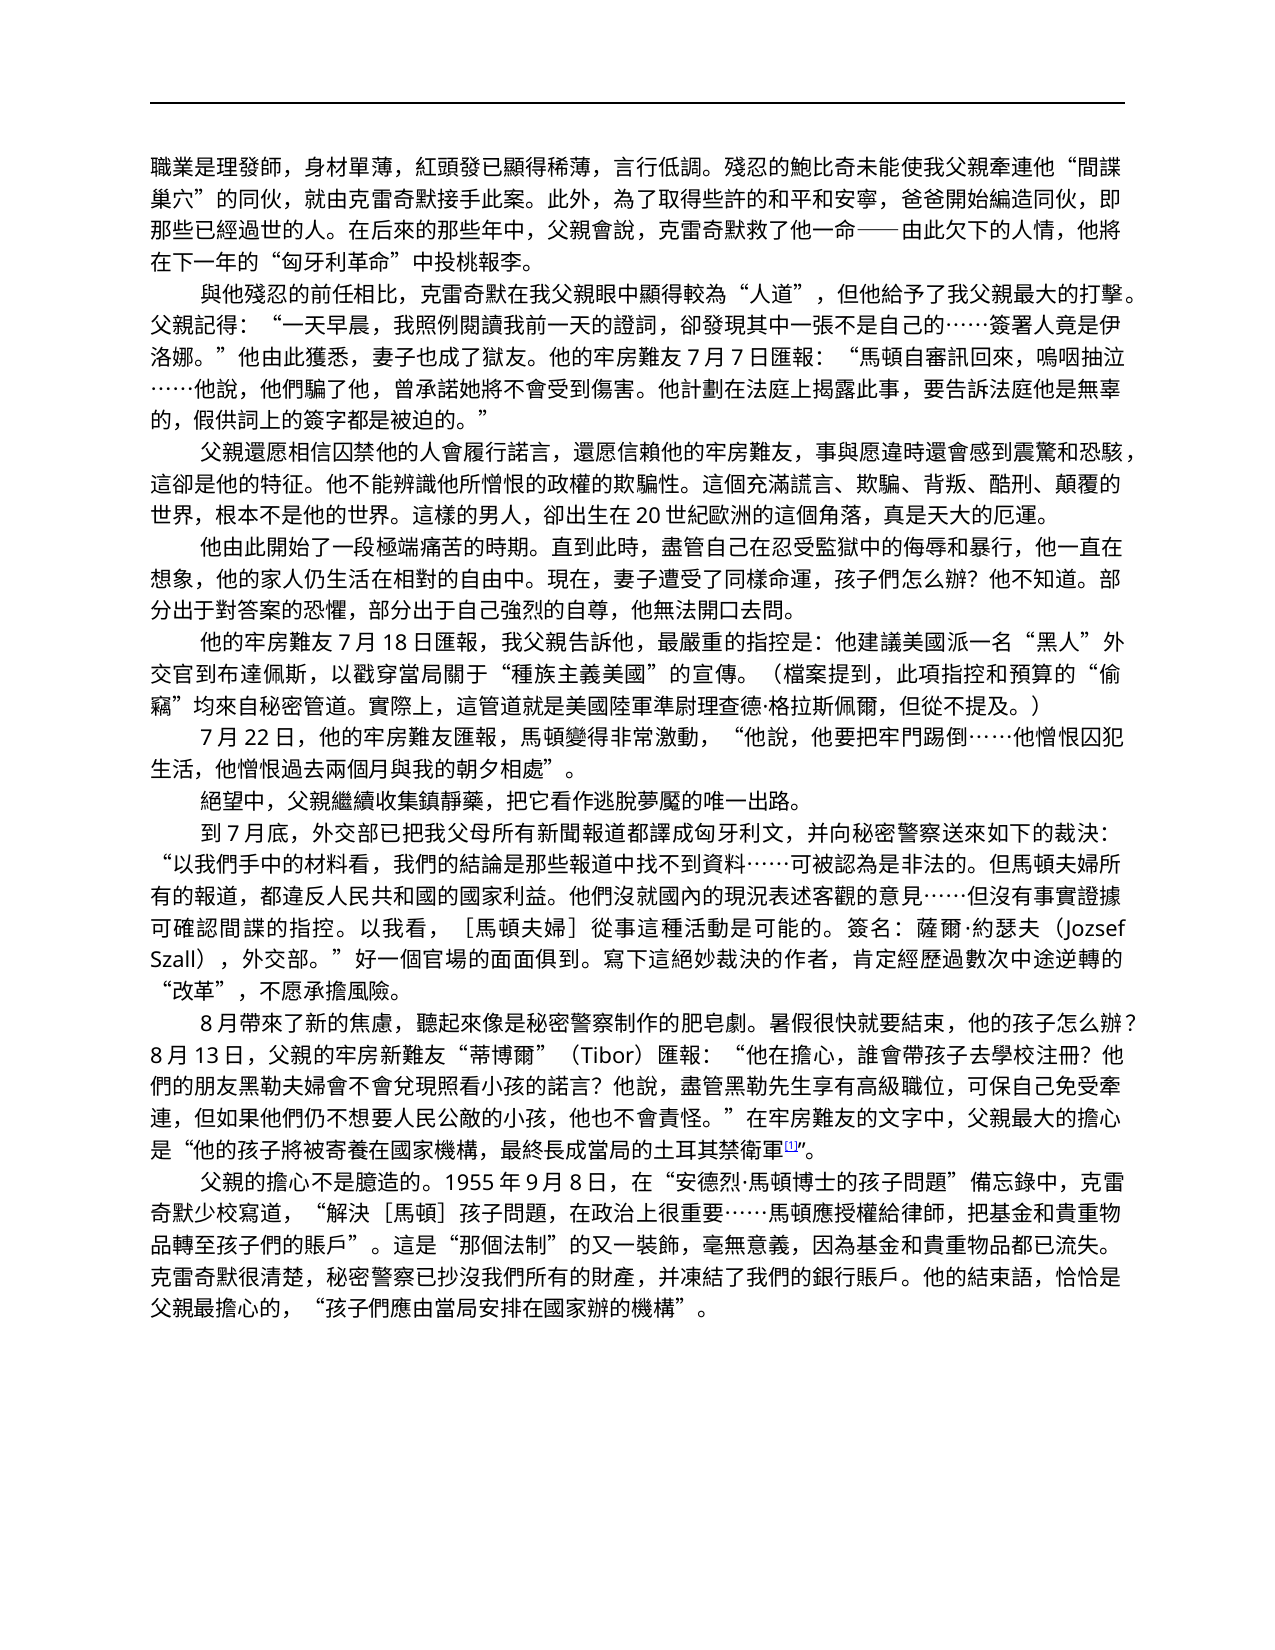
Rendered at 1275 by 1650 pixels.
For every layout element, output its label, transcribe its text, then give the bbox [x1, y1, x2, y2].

text 與他殘忍的前任相比，克雷奇默在我父親眼中顯得較為“人道”，但他給予了我父親最大的打擊。父親記得：“一天早晨，我照例閱讀我前一天的證詞，卻發現其中一張不是自己的……簽署人竟是伊洛娜。”他由此獲悉，妻子也成了獄友。他的牢房難友7月7日匯報：“馬頓自審訊回來，嗚咽抽泣……他說，他們騙了他，曾承諾她將不會受到傷害。他計劃在法庭上揭露此事，要告訴法庭他是無辜的，假供詞上的簽字都是被迫的。” [150, 277, 1125, 435]
text 父親的擔心不是臆造的。1955年9月8日，在“安德烈·馬頓博士的孩子問題”備忘錄中，克雷奇默少校寫道，“解決［馬頓］孩子問題，在政治上很重要……馬頓應授權給律師，把基金和貴重物品轉至孩子們的賬戶”。這是“那個法制”的又一裝飾，毫無意義，因為基金和貴重物品都已流失。克雷奇默很清楚，秘密警察已抄沒我們所有的財產，并凍結了我們的銀行賬戶。他的結束語，恰恰是父親最擔心的，“孩子們應由當局安排在國家辦的機構”。 [150, 1164, 1125, 1323]
text 到7月底，外交部已把我父母所有新聞報道都譯成匈牙利文，并向秘密警察送來如下的裁決：“以我們手中的材料看，我們的結論是那些報道中找不到資料……可被認為是非法的。但馬頓夫婦所有的報道，都違反人民共和國的國家利益。他們沒就國內的現況表述客觀的意見……但沒有事實證據，可確認間諜的指控。以我看，［馬頓夫婦］從事這種活動是可能的。簽名：薩爾·約瑟夫（Jozsef Szall），外交部。”好一個官場的面面俱到。寫下這絕妙裁決的作者，肯定經歷過數次中途逆轉的“改革”，不愿承擔風險。 [150, 816, 1125, 1006]
text 他的牢房難友7月18日匯報，我父親告訴他，最嚴重的指控是：他建議美國派一名“黑人”外交官到布達佩斯，以戳穿當局關于“種族主義美國”的宣傳。（檔案提到，此項指控和預算的“偷竊”均來自秘密管道。實際上，這管道就是美國陸軍準尉理查德·格拉斯佩爾，但從不提及。） [150, 625, 1125, 720]
text 8月帶來了新的焦慮，聽起來像是秘密警察制作的肥皂劇。暑假很快就要結束，他的孩子怎么辦？8月13日，父親的牢房新難友“蒂博爾”（Tibor）匯報：“他在擔心，誰會帶孩子去學校注冊？他們的朋友黑勒夫婦會不會兌現照看小孩的諾言？他說，盡管黑勒先生享有高級職位，可保自己免受牽連，但如果他們仍不想要人民公敵的小孩，他也不會責怪。”在牢房難友的文字中，父親最大的擔心是“他的孩子將被寄養在國家機構，最終長成當局的土耳其禁衛軍[1]”。 [150, 1006, 1125, 1164]
text 絕望中，父親繼續收集鎮靜藥，把它看作逃脫夢魘的唯一出路。 [150, 784, 1125, 816]
text 父親還愿相信囚禁他的人會履行諾言，還愿信賴他的牢房難友，事與愿違時還會感到震驚和恐駭，這卻是他的特征。他不能辨識他所憎恨的政權的欺騙性。這個充滿謊言、欺騙、背叛、酷刑、顛覆的世界，根本不是他的世界。這樣的男人，卻出生在20世紀歐洲的這個角落，真是天大的厄運。 [150, 435, 1125, 530]
text 7月22日，他的牢房難友匯報，馬頓變得非常激動，“他說，他要把牢門踢倒……他憎恨囚犯生活，他憎恨過去兩個月與我的朝夕相處”。 [150, 720, 1125, 784]
text 他由此開始了一段極端痛苦的時期。直到此時，盡管自己在忍受監獄中的侮辱和暴行，他一直在想象，他的家人仍生活在相對的自由中。現在，妻子遭受了同樣命運，孩子們怎么辦？他不知道。部分出于對答案的恐懼，部分出于自己強烈的自尊，他無法開口去問。 [150, 530, 1125, 625]
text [150, 150, 1125, 277]
